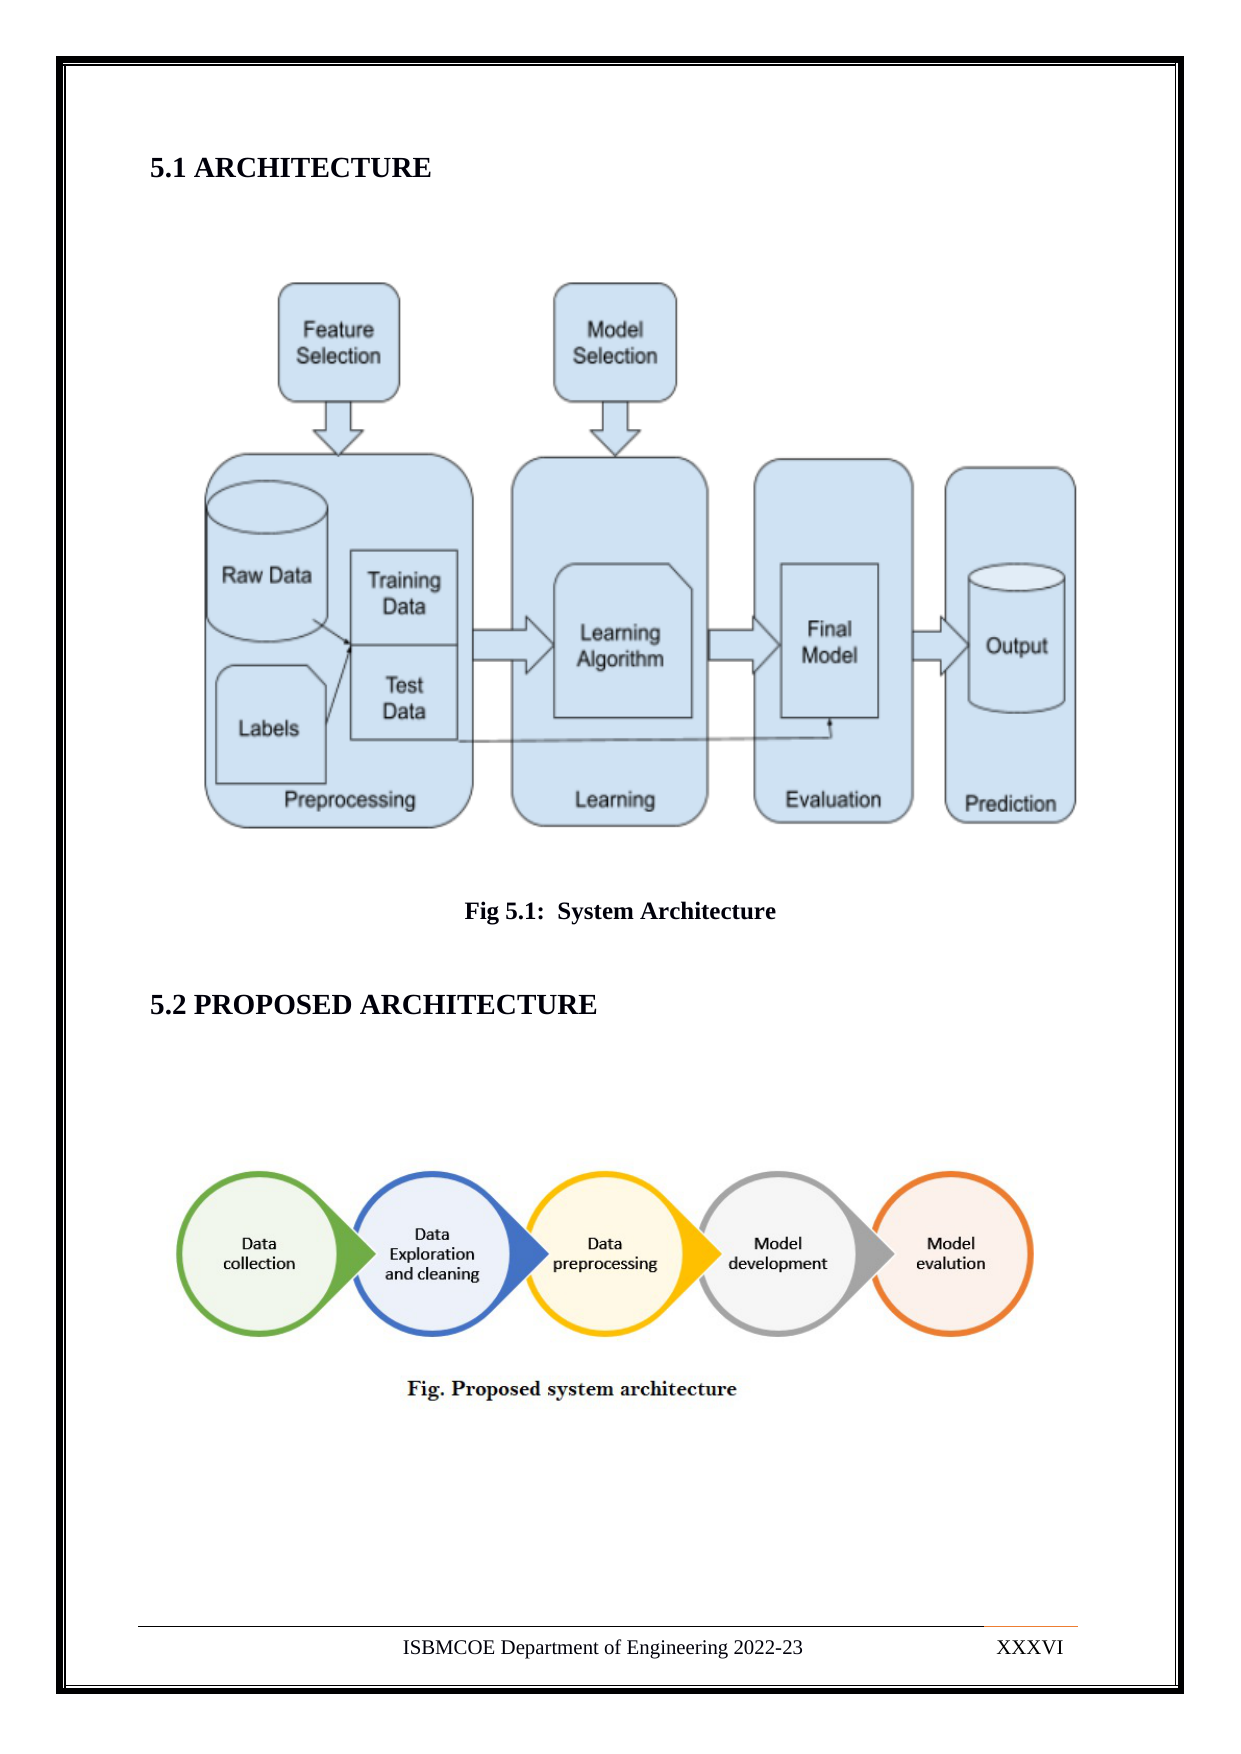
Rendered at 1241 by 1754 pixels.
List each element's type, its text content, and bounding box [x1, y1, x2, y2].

picture [165, 272, 1107, 844]
text 5.2 PROPOSED ARCHITECTURE [150, 987, 1090, 1021]
text 5.1 ARCHITECTURE [150, 150, 1090, 183]
text Fig 5.1: System Architecture [150, 896, 1090, 925]
picture [150, 1125, 1062, 1429]
